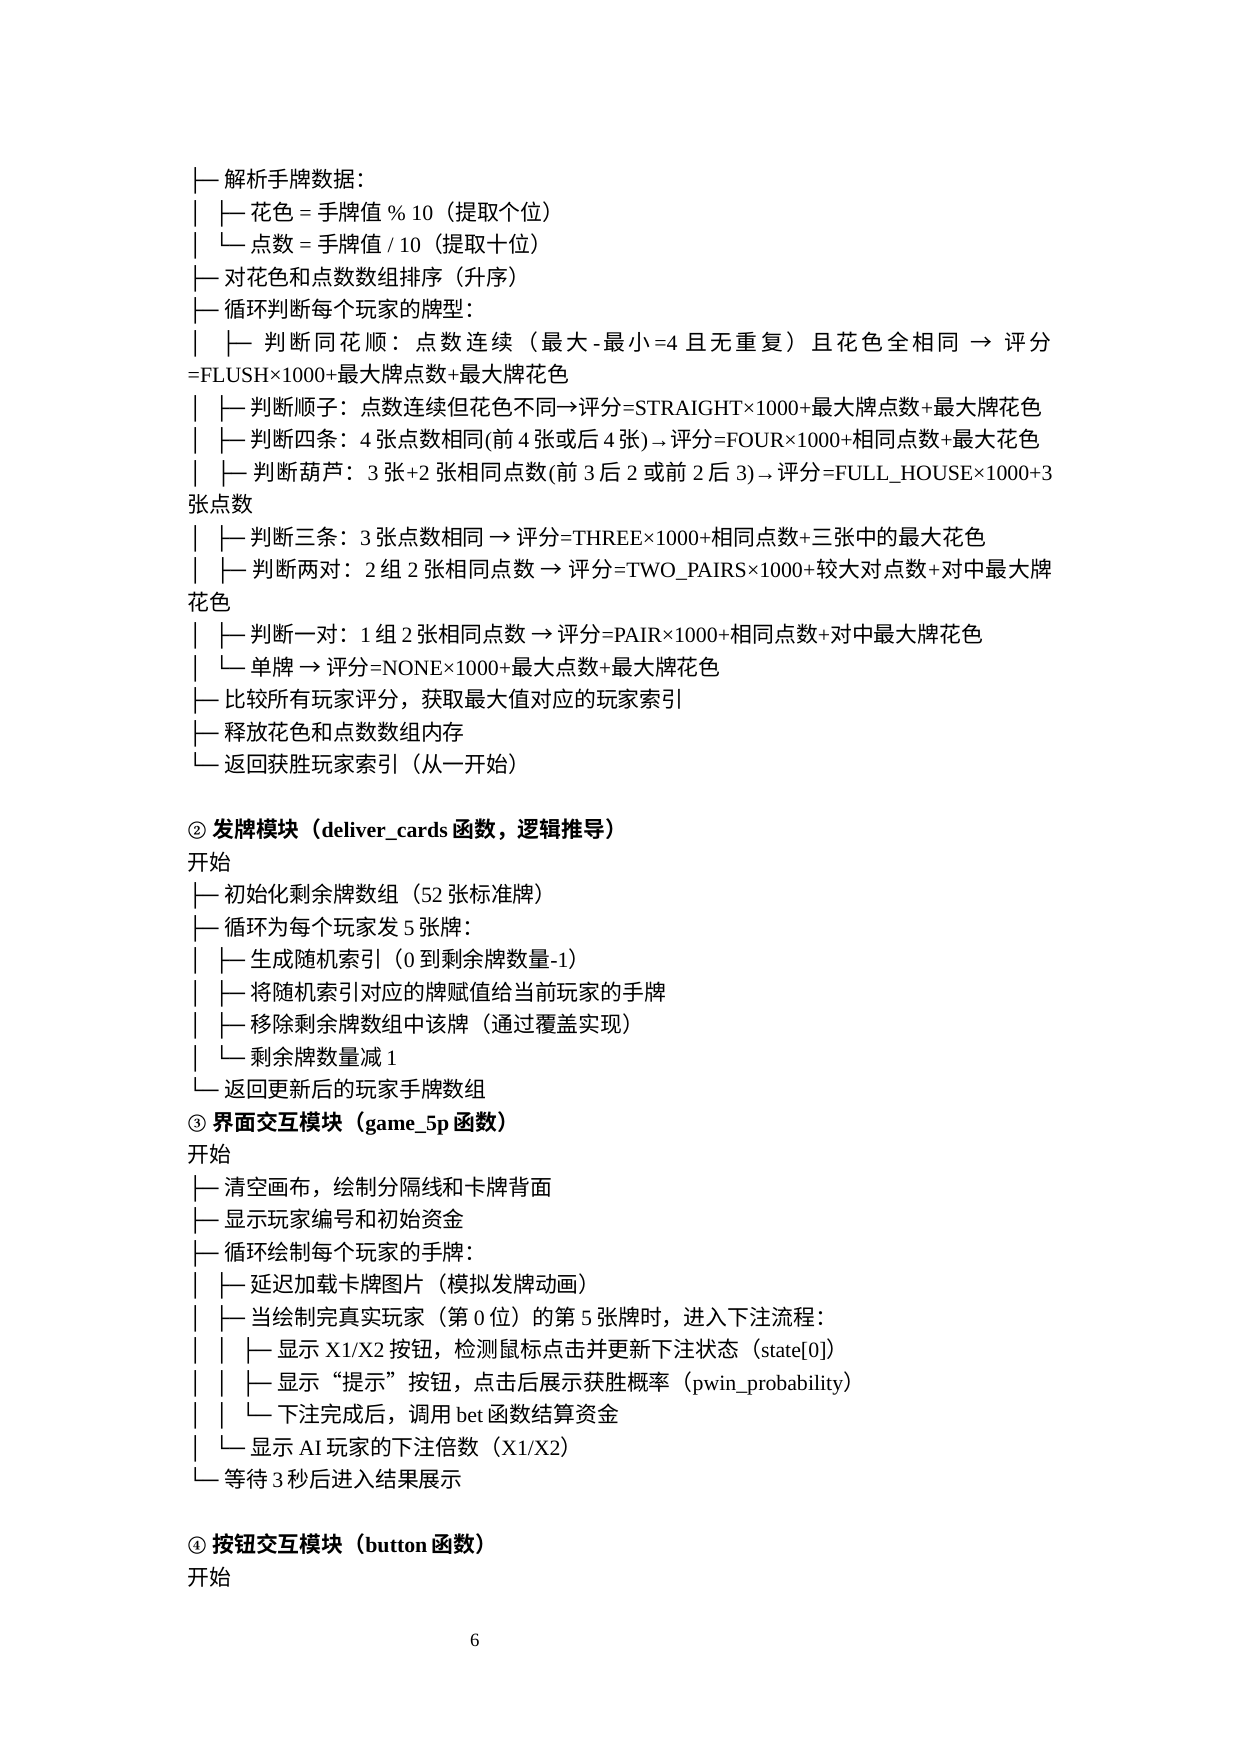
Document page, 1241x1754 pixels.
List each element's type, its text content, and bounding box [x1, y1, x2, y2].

text │ ├─ 判断顺子：点数连续但花色不同→评分=STRAIGHT×1000+最大牌点数+最大牌花色 [187, 389, 1053, 422]
text │ ├─ 移除剩余牌数组中该牌（通过覆盖实现） [187, 1007, 1053, 1039]
text ├─ 对花色和点数数组排序（升序） [187, 259, 1053, 292]
text └─ 返回更新后的玩家手牌数组 [187, 1072, 1053, 1104]
text 开始 [187, 1559, 1053, 1592]
text ├─ 解析手牌数据： [187, 162, 1053, 194]
text ├─ 循环为每个玩家发5张牌： [187, 909, 1053, 942]
text │ ├─ 延迟加载卡牌图片（模拟发牌动画） [187, 1267, 1053, 1299]
text 开始 [187, 1137, 1053, 1169]
text │ ├─ 生成随机索引（0到剩余牌数量-1） [187, 942, 1053, 974]
text │ └─ 单牌 → 评分=NONE×1000+最大点数+最大牌花色 [187, 649, 1053, 682]
text ├─ 释放花色和点数数组内存 [187, 714, 1053, 747]
text │ ├─ 将随机索引对应的牌赋值给当前玩家的手牌 [187, 974, 1053, 1007]
text 开始 [187, 844, 1053, 877]
text │ │ └─ 下注完成后，调用bet函数结算资金 [187, 1397, 1053, 1429]
text ② 发牌模块（deliver_cards函数，逻辑推导） [187, 812, 1053, 844]
text │ ├─ 花色 = 手牌值 % 10（提取个位） [187, 194, 1053, 227]
text │ ├─ 判断三条：3张点数相同 → 评分=THREE×1000+相同点数+三张中的最大花色 [187, 519, 1053, 552]
text ├─ 清空画布，绘制分隔线和卡牌背面 [187, 1169, 1053, 1202]
text ├─ 初始化剩余牌数组（52张标准牌） [187, 877, 1053, 909]
text │ ├─ 判断四条：4张点数相同(前4张或后4张)→评分=FOUR×1000+相同点数+最大花色 [187, 422, 1053, 454]
text │ │ ├─ 显示“提示”按钮，点击后展示获胜概率（pwin_probability） [187, 1364, 1053, 1397]
text │ └─ 显示AI玩家的下注倍数（X1/X2） [187, 1429, 1053, 1462]
text ③ 界面交互模块（game_5p函数） [187, 1104, 1053, 1137]
text │ ├─ 判断同花顺：点数连续（最大-最小=4且无重复）且花色全相同 → 评分=FLUSH×1000+最大牌点数+最大牌花色 [187, 324, 1053, 389]
text │ ├─ 判断一对：1组2张相同点数 → 评分=PAIR×1000+相同点数+对中最大牌花色 [187, 617, 1053, 649]
text │ ├─ 判断两对：2组2张相同点数 → 评分=TWO_PAIRS×1000+较大对点数+对中最大牌花色 [187, 552, 1053, 617]
text └─ 等待3秒后进入结果展示 [187, 1462, 1053, 1494]
text ├─ 循环判断每个玩家的牌型： [187, 292, 1053, 324]
text ├─ 循环绘制每个玩家的手牌： [187, 1234, 1053, 1267]
text ├─ 显示玩家编号和初始资金 [187, 1202, 1053, 1234]
text │ ├─ 当绘制完真实玩家（第0位）的第5张牌时，进入下注流程： [187, 1299, 1053, 1332]
text │ ├─ 判断葫芦：3张+2张相同点数(前3后2或前2后3)→评分=FULL_HOUSE×1000+3张点数 [187, 454, 1053, 519]
text └─ 返回获胜玩家索引（从一开始） [187, 747, 1053, 779]
text ├─ 比较所有玩家评分，获取最大值对应的玩家索引 [187, 682, 1053, 714]
text │ │ ├─ 显示X1/X2按钮，检测鼠标点击并更新下注状态（state[0]） [187, 1332, 1053, 1364]
text ④ 按钮交互模块（button函数） [187, 1527, 1053, 1559]
text │ └─ 剩余牌数量减1 [187, 1039, 1053, 1072]
text │ └─ 点数 = 手牌值 / 10（提取十位） [187, 227, 1053, 259]
